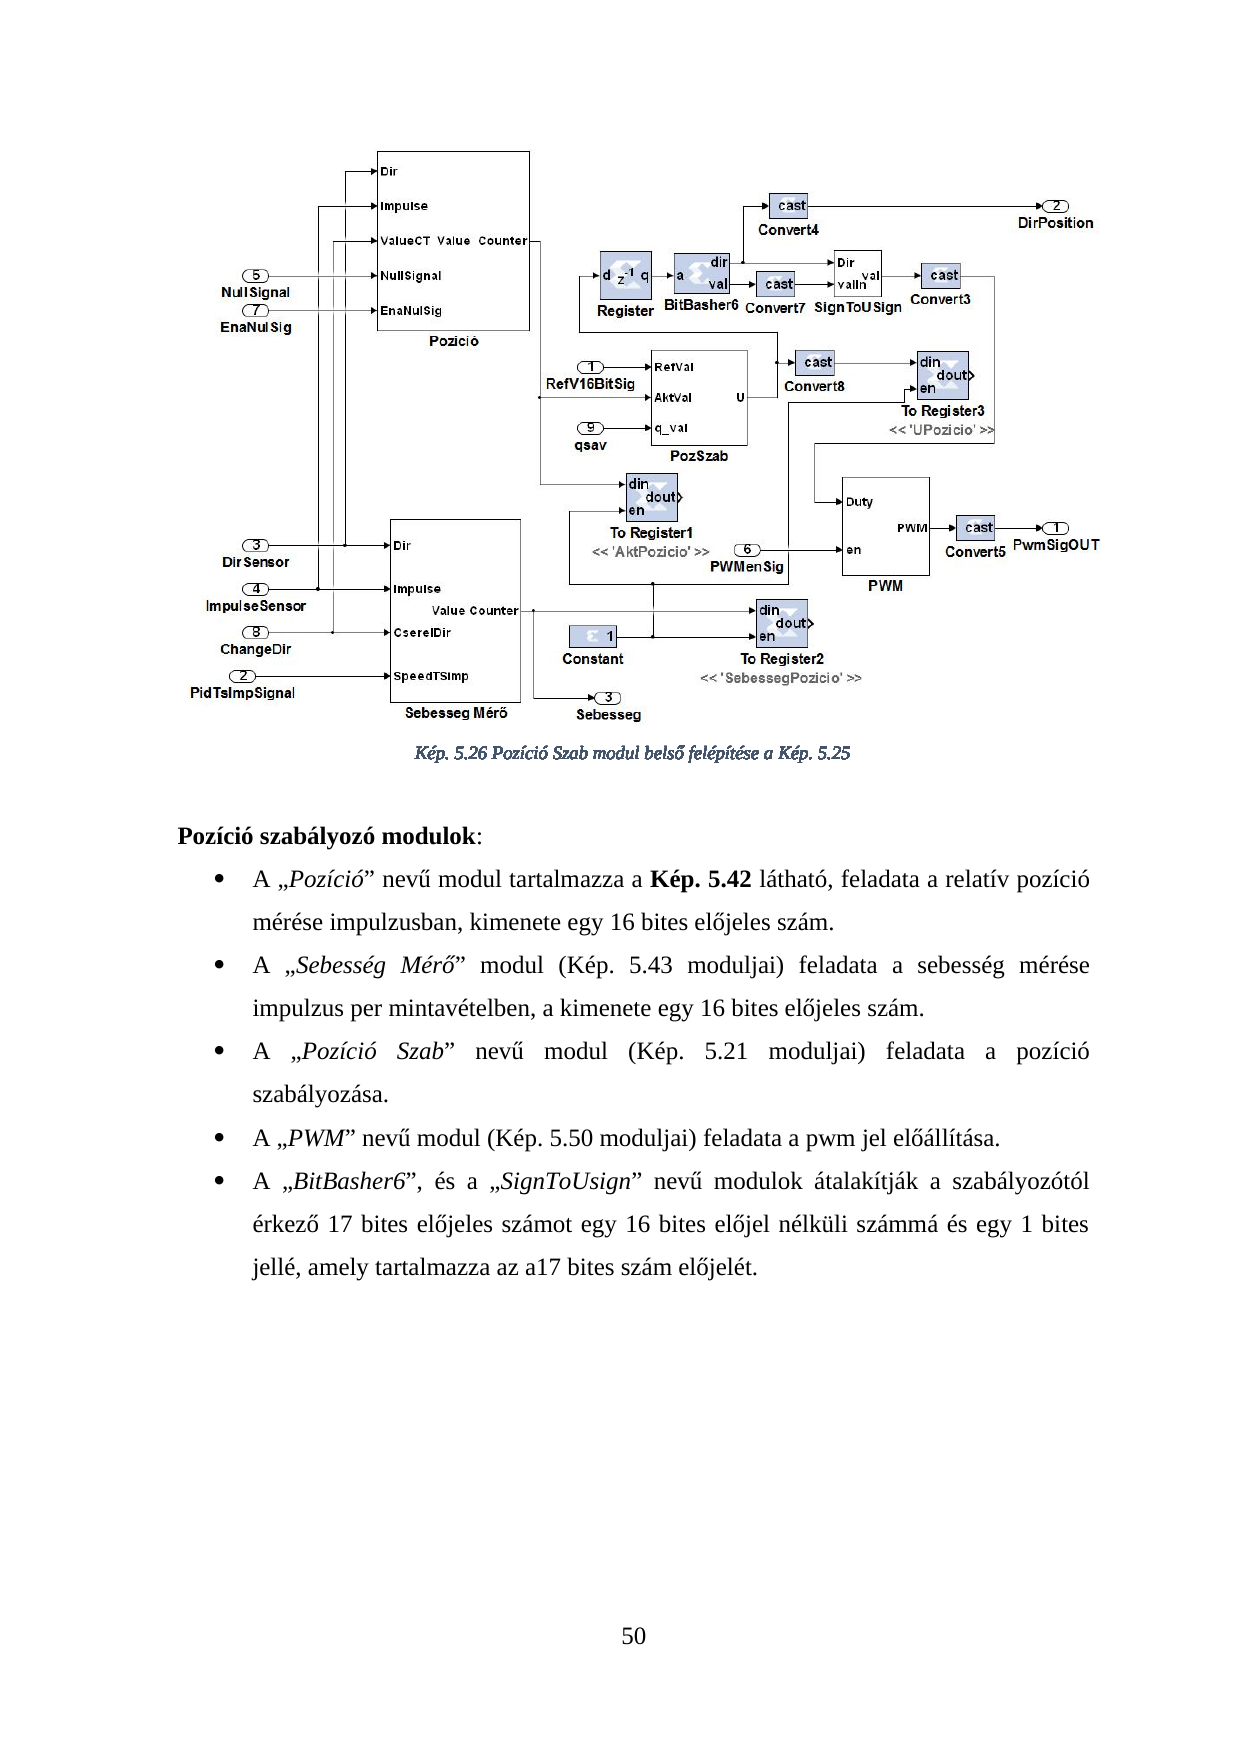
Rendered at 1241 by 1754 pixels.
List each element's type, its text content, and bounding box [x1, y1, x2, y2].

list A „Sebesség Mérő” modul (Kép. 5.32 moduljai) feladata a sebesség mérése impulzus per mintavételben, a kimenete egy 16 bites előjeles szám. [215, 950, 1090, 1022]
list A „BitBasher6”, és a „SignToUsign” nevű modulok átalakítják a szabályozótól érkező 17 bites előjeles számot egy 16 bites előjel nélküli számmá és egy 1 bites jellé, amely tartalmazza az a17 bites szám előjelét. [215, 1166, 1090, 1281]
picture [187, 149, 1101, 726]
text Pozíció szabályozó modulok: [177, 821, 1090, 849]
list A „Pozíció Szab” nevű modul (Kép. 5.10 moduljai) feladata a pozíció szabályozása. [215, 1036, 1090, 1108]
list A „PWM” nevű modul (Kép. 5.39 moduljai) feladata a pwm jel előállítása. [215, 1123, 1090, 1151]
list A „Pozíció” nevű modul tartalmazza a Kép. 5.31 látható, feladata a relatív pozíció mérése impulzusban, kimenete egy 16 bites előjeles szám. [215, 864, 1090, 936]
